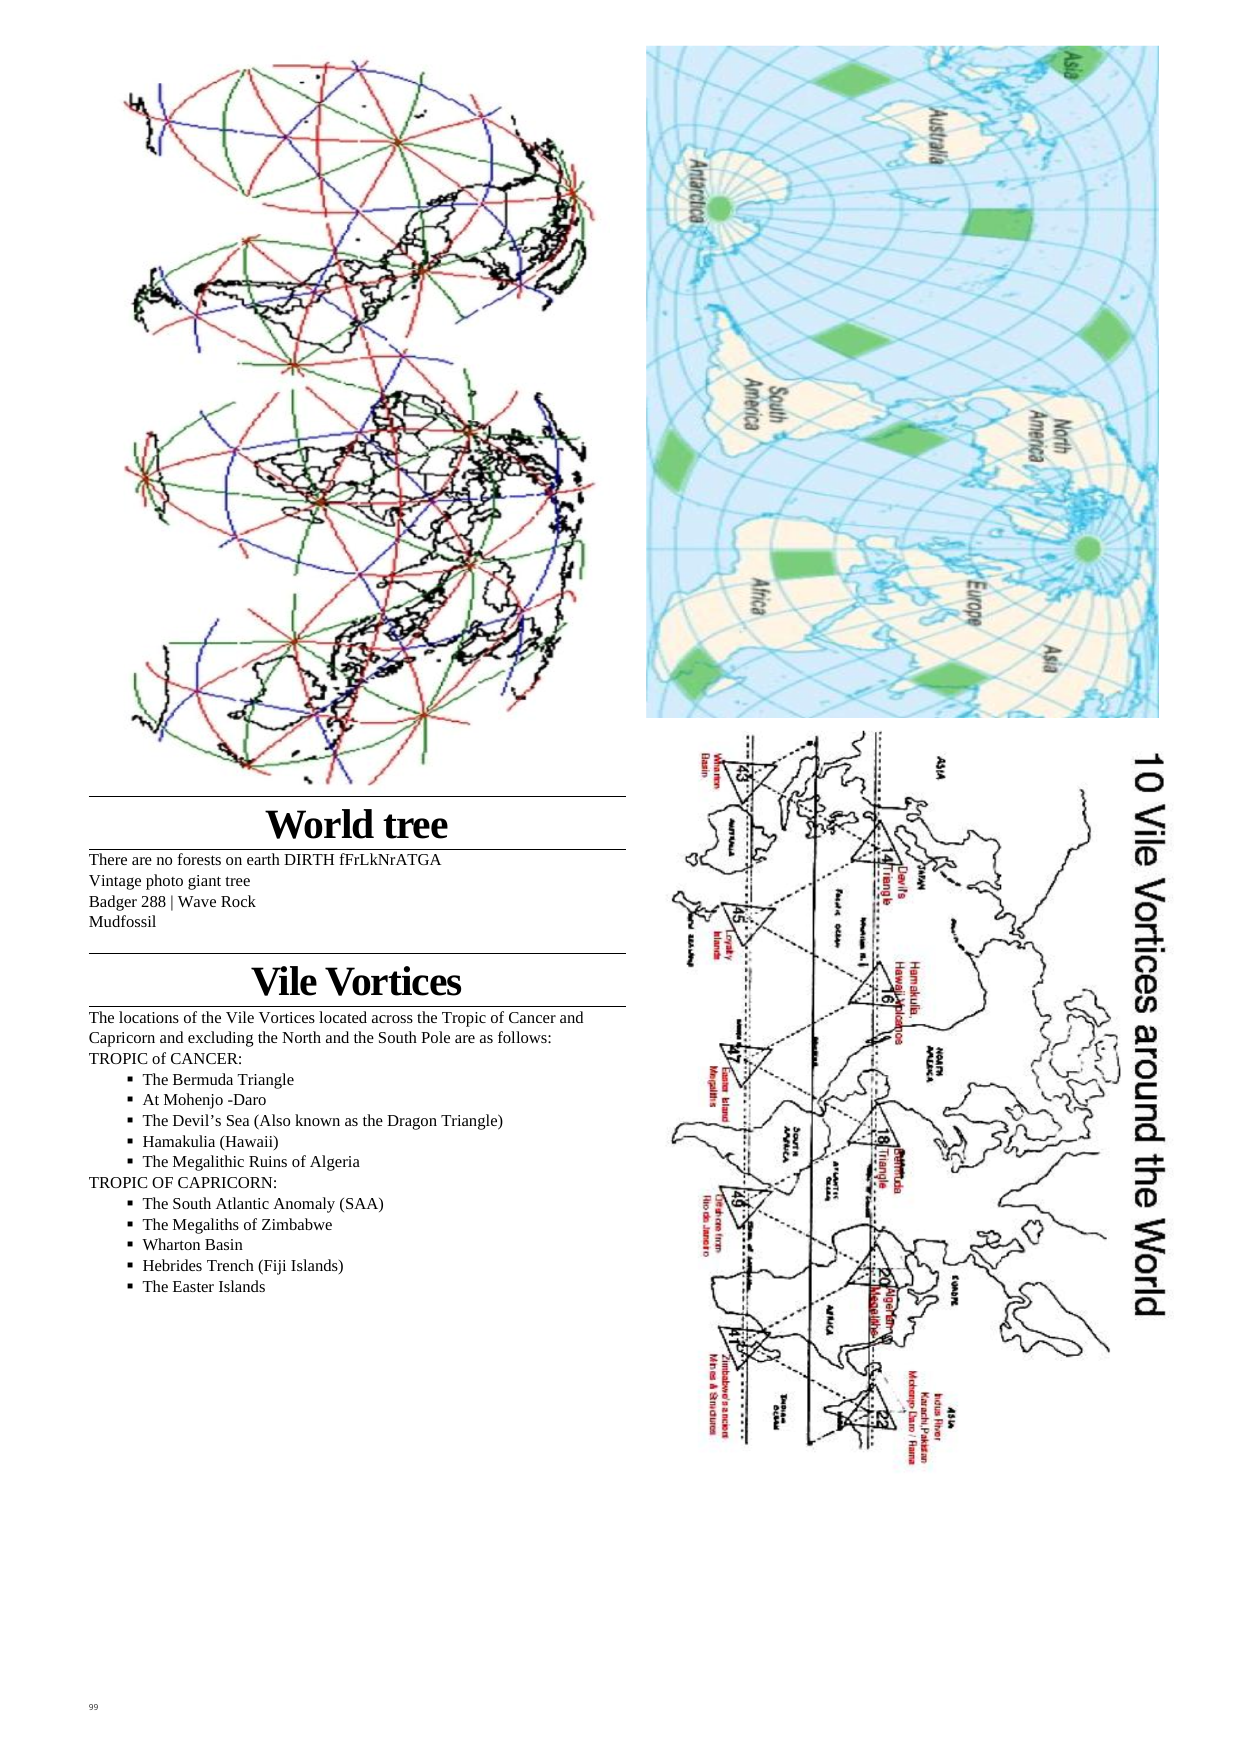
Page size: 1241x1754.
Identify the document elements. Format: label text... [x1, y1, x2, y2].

list The Devil’s Sea (Also known as the Dragon Triangle) [126, 1111, 626, 1130]
picture [648, 721, 1173, 1482]
list Hebrides Trench (Fiji Islands) [126, 1256, 626, 1275]
text Badger 288 | Wave Rock [89, 891, 626, 911]
text The locations of the Vile Vortices located across the Tropic of Cancer and Capricorn and excluding the North and the South Pole are as follows: [89, 1007, 626, 1047]
list The Easter Islands [126, 1276, 626, 1296]
text TROPIC OF CAPRICORN: [89, 1173, 626, 1192]
picture [91, 46, 610, 794]
list The Megaliths of Zimbabwe [126, 1214, 626, 1233]
list The Bermuda Triangle [126, 1069, 626, 1088]
text Mudfossil [89, 912, 626, 931]
text Vile Vortices [89, 954, 626, 1006]
text TROPIC of CANCER: [89, 1049, 626, 1068]
text There are no forests on earth DIRTH fFrLkNrATGA [89, 850, 626, 869]
list The South Atlantic Anomaly (SAA) [126, 1193, 626, 1213]
picture [647, 46, 1159, 717]
list Hamakulia (Hawaii) [126, 1131, 626, 1151]
text World tree [89, 797, 626, 849]
text Vintage photo giant tree [89, 871, 626, 890]
list Wharton Basin [126, 1235, 626, 1254]
list At Mohenjo -Daro [126, 1090, 626, 1109]
list The Megalithic Ruins of Algeria [126, 1152, 626, 1171]
